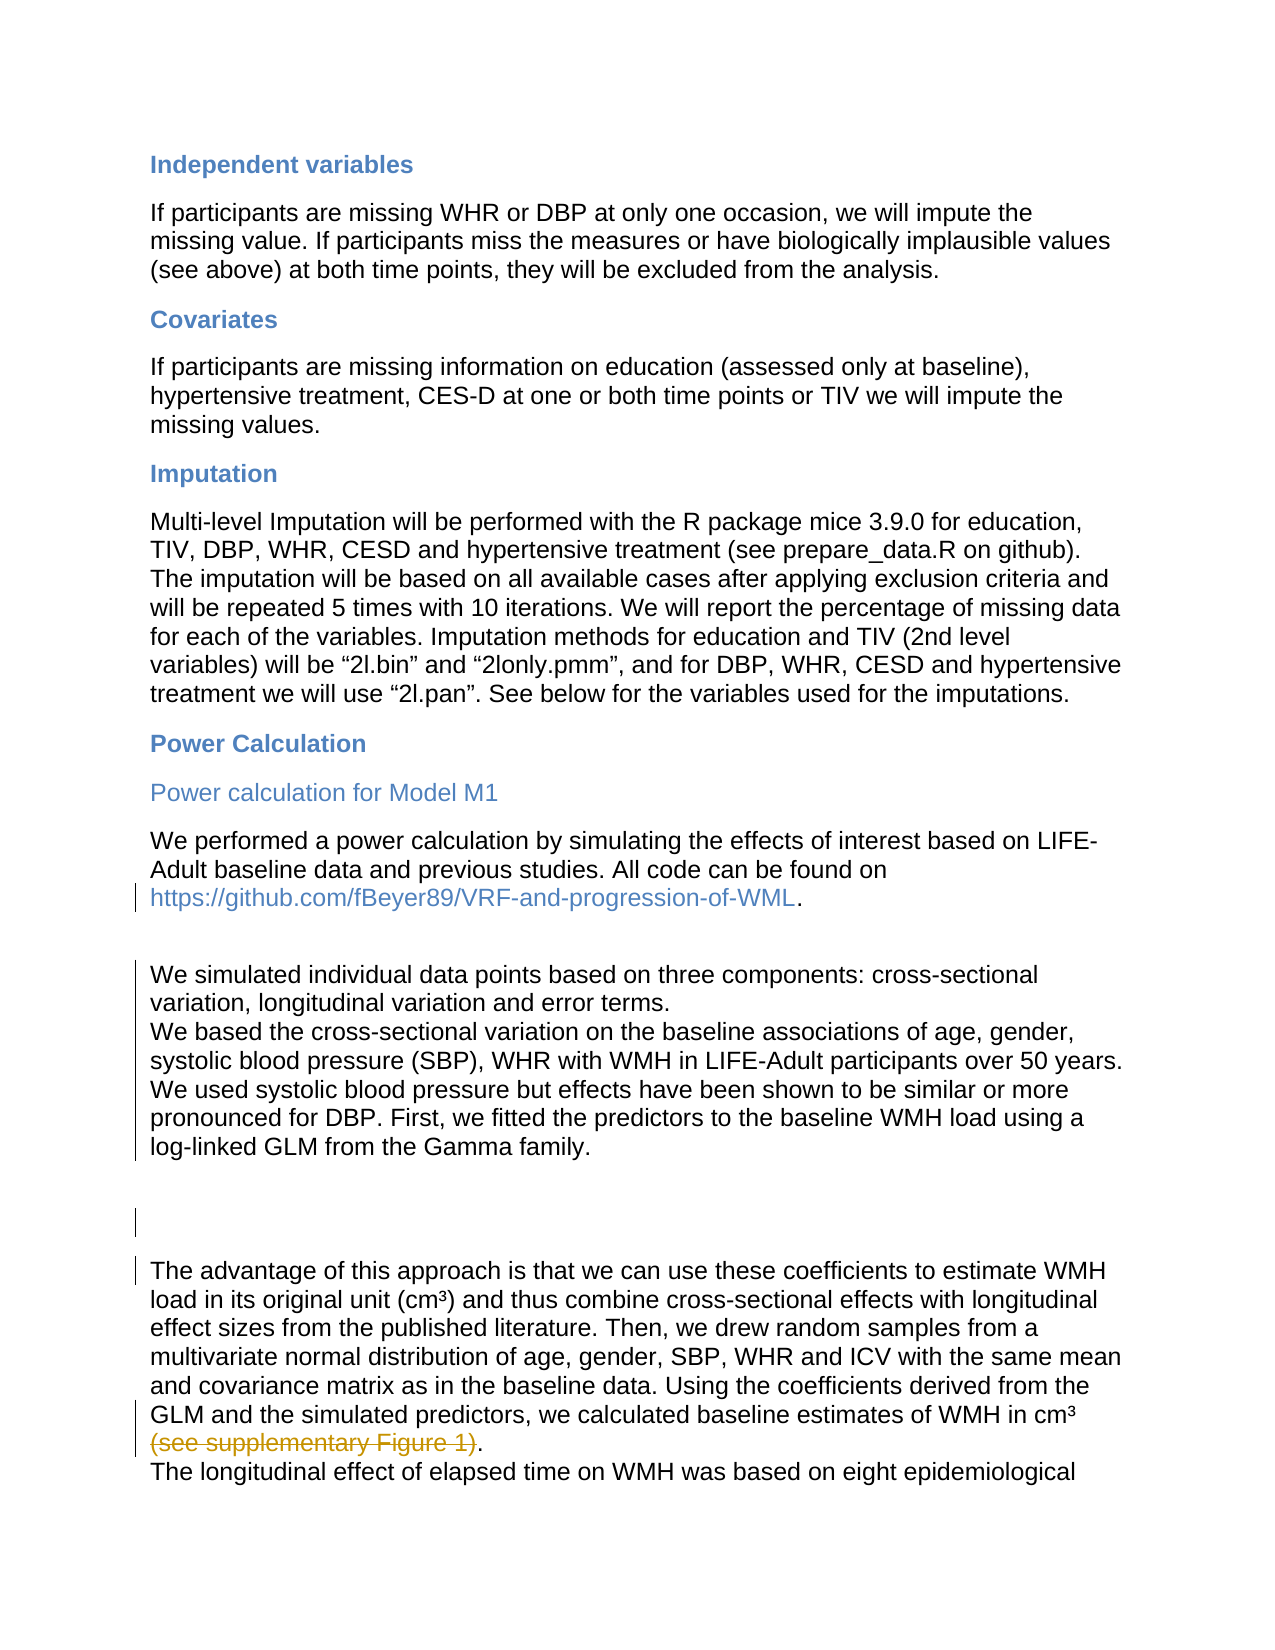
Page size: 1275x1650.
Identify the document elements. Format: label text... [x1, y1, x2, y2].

text If participants are missing information on education (assessed only at baseline), hypertensive treatment, CES-D at one or both time points or TIV we will impute the missing values. [150, 352, 1125, 438]
subtitle Imputation [150, 459, 1125, 488]
subtitle Power Calculation [150, 729, 1125, 757]
subtitle Covariates [150, 304, 1125, 333]
text If participants are missing WHR or DBP at only one occasion, we will impute the missing value. If participants miss the measures or have biologically implausible values (see above) at both time points, they will be excluded from the analysis. [150, 197, 1125, 284]
text We performed a power calculation by simulating the effects of interest based on LIFE-Adult baseline data and previous studies. All code can be found on https://github.com/fBeyer89/VRF-and-progression-of-WML. [150, 826, 1125, 941]
subtitle Power calculation for Model M1 [150, 778, 1125, 807]
text Multi-level Imputation will be performed with the R package mice 3.9.0 for education, TIV, DBP, WHR, CESD and hypertensive treatment (see prepare_data.R on github). The imputation will be based on all available cases after applying exclusion criteria and will be repeated 5 times with 10 iterations. We will report the percentage of missing data for each of the variables. Imputation methods for education and TIV (2nd level variables) will be “2l.bin” and “2lonly.pmm”, and for DBP, WHR, CESD and hypertensive treatment we will use “2l.pan”. See below for the variables used for the imputations. [150, 507, 1125, 708]
subtitle Independent variables [150, 150, 1125, 179]
text We simulated individual data points based on three components: cross-sectional variation, longitudinal variation and error terms. We based the cross-sectional variation on the baseline associations of age, gender, systolic blood pressure (SBP), WHR with WMH in LIFE-Adult participants over 50 years. We used systolic blood pressure but effects have been shown to be similar or more pronounced for DBP. First, we fitted the predictors to the baseline WMH load using a log-linked GLM from the Gamma family. [150, 959, 1125, 1189]
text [150, 1256, 1125, 1486]
